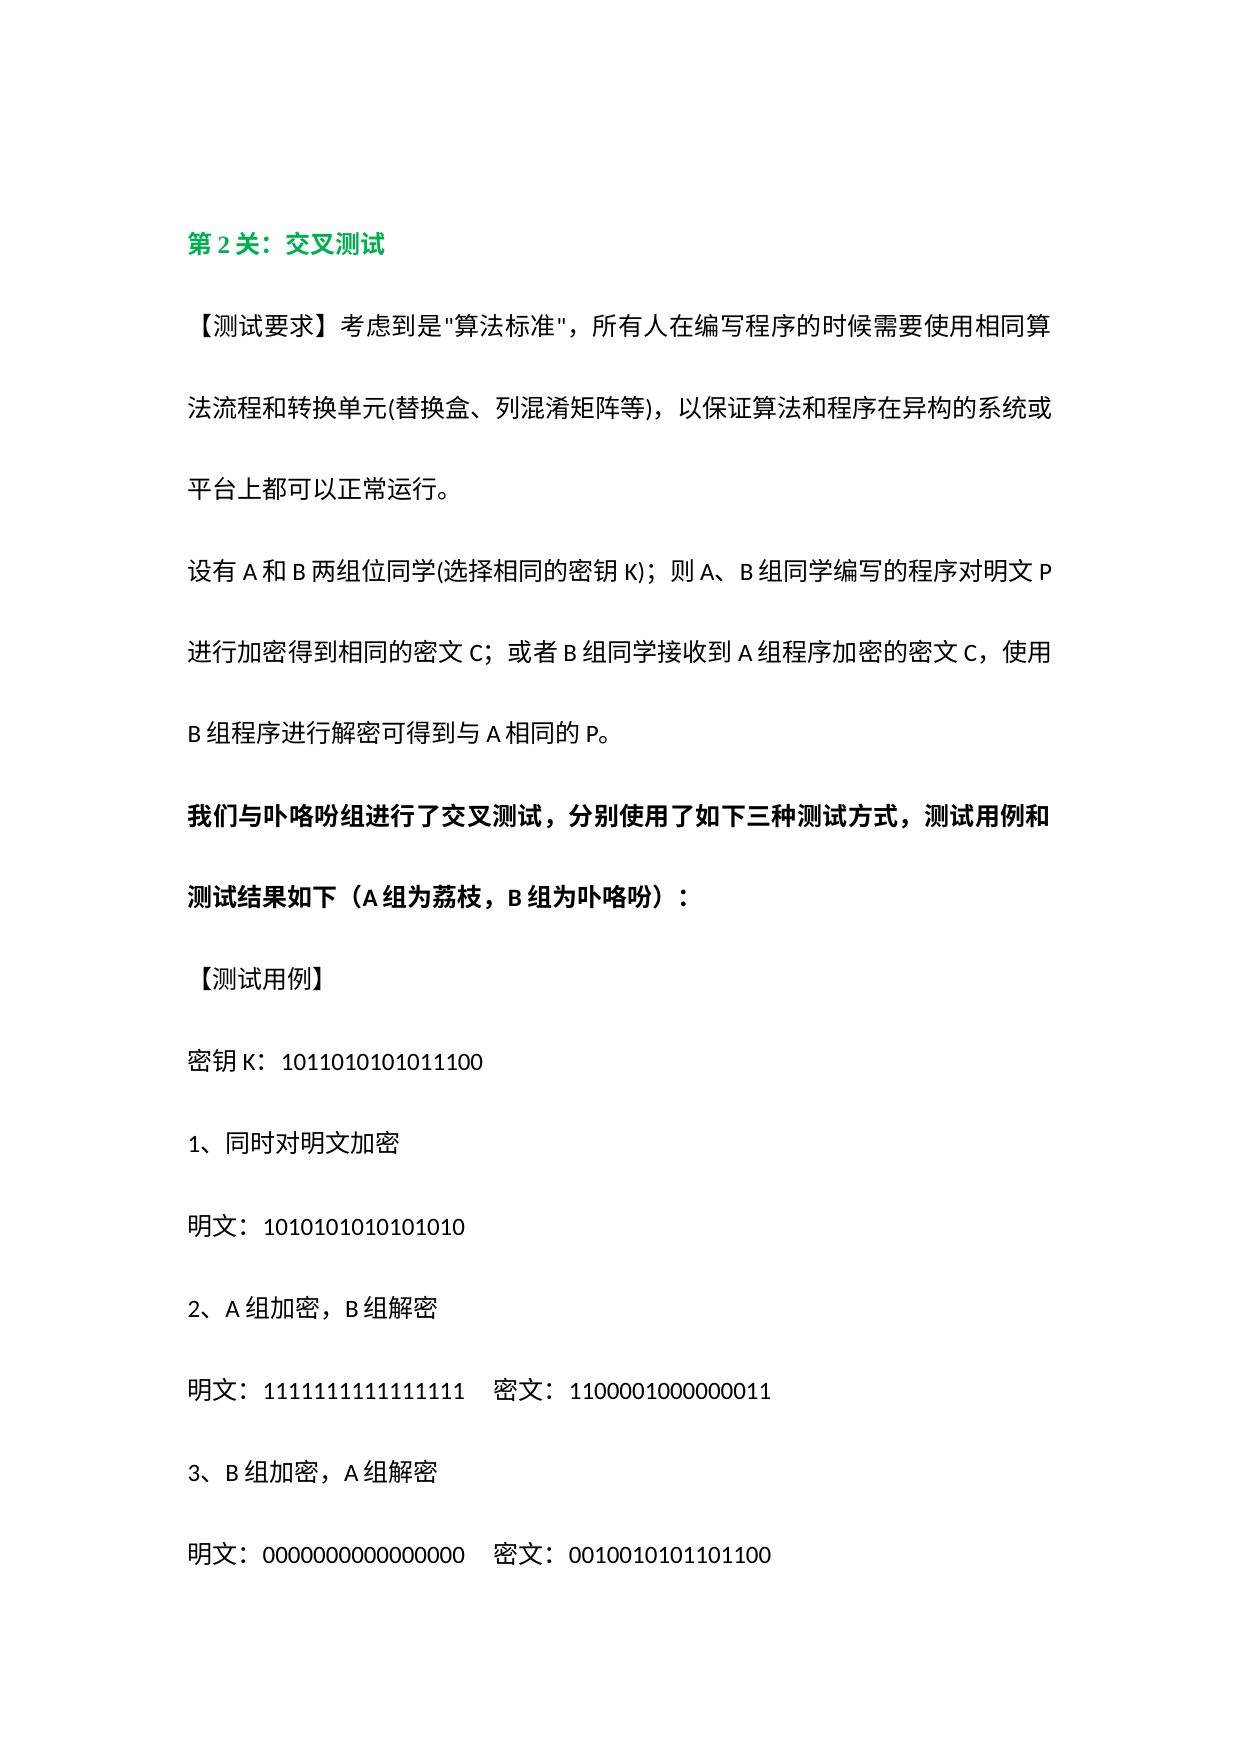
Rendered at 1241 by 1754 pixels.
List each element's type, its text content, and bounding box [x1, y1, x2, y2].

text 我们与卟咯吩组进行了交叉测试，分别使用了如下三种测试方式，测试用例和测试结果如下（A组为荔枝，B组为卟咯吩）： [187, 782, 1053, 928]
text 3、B组加密，A组解密 [187, 1438, 1053, 1503]
text 2、A组加密，B组解密 [187, 1274, 1053, 1339]
text 设有A和B两组位同学(选择相同的密钥K)；则A、B组同学编写的程序对明文P进行加密得到相同的密文C；或者B组同学接收到A组程序加密的密文C，使用B组程序进行解密可得到与A相同的P。 [187, 537, 1053, 764]
text 明文：1010101010101010 [187, 1192, 1053, 1257]
text 【测试用例】 [187, 945, 1053, 1010]
text 密钥K：1011010101011100 [187, 1027, 1053, 1092]
text 第2关：交叉测试 [187, 210, 1053, 275]
text 明文：1111111111111111 密文：1100001000000011 [187, 1356, 1053, 1421]
text 1、同时对明文加密 [187, 1109, 1053, 1174]
text 明文：0000000000000000 密文：0010010101101100 [187, 1521, 1053, 1586]
text 【测试要求】考虑到是"算法标准"，所有人在编写程序的时候需要使用相同算法流程和转换单元(替换盒、列混淆矩阵等)，以保证算法和程序在异构的系统或平台上都可以正常运行。 [187, 292, 1053, 520]
